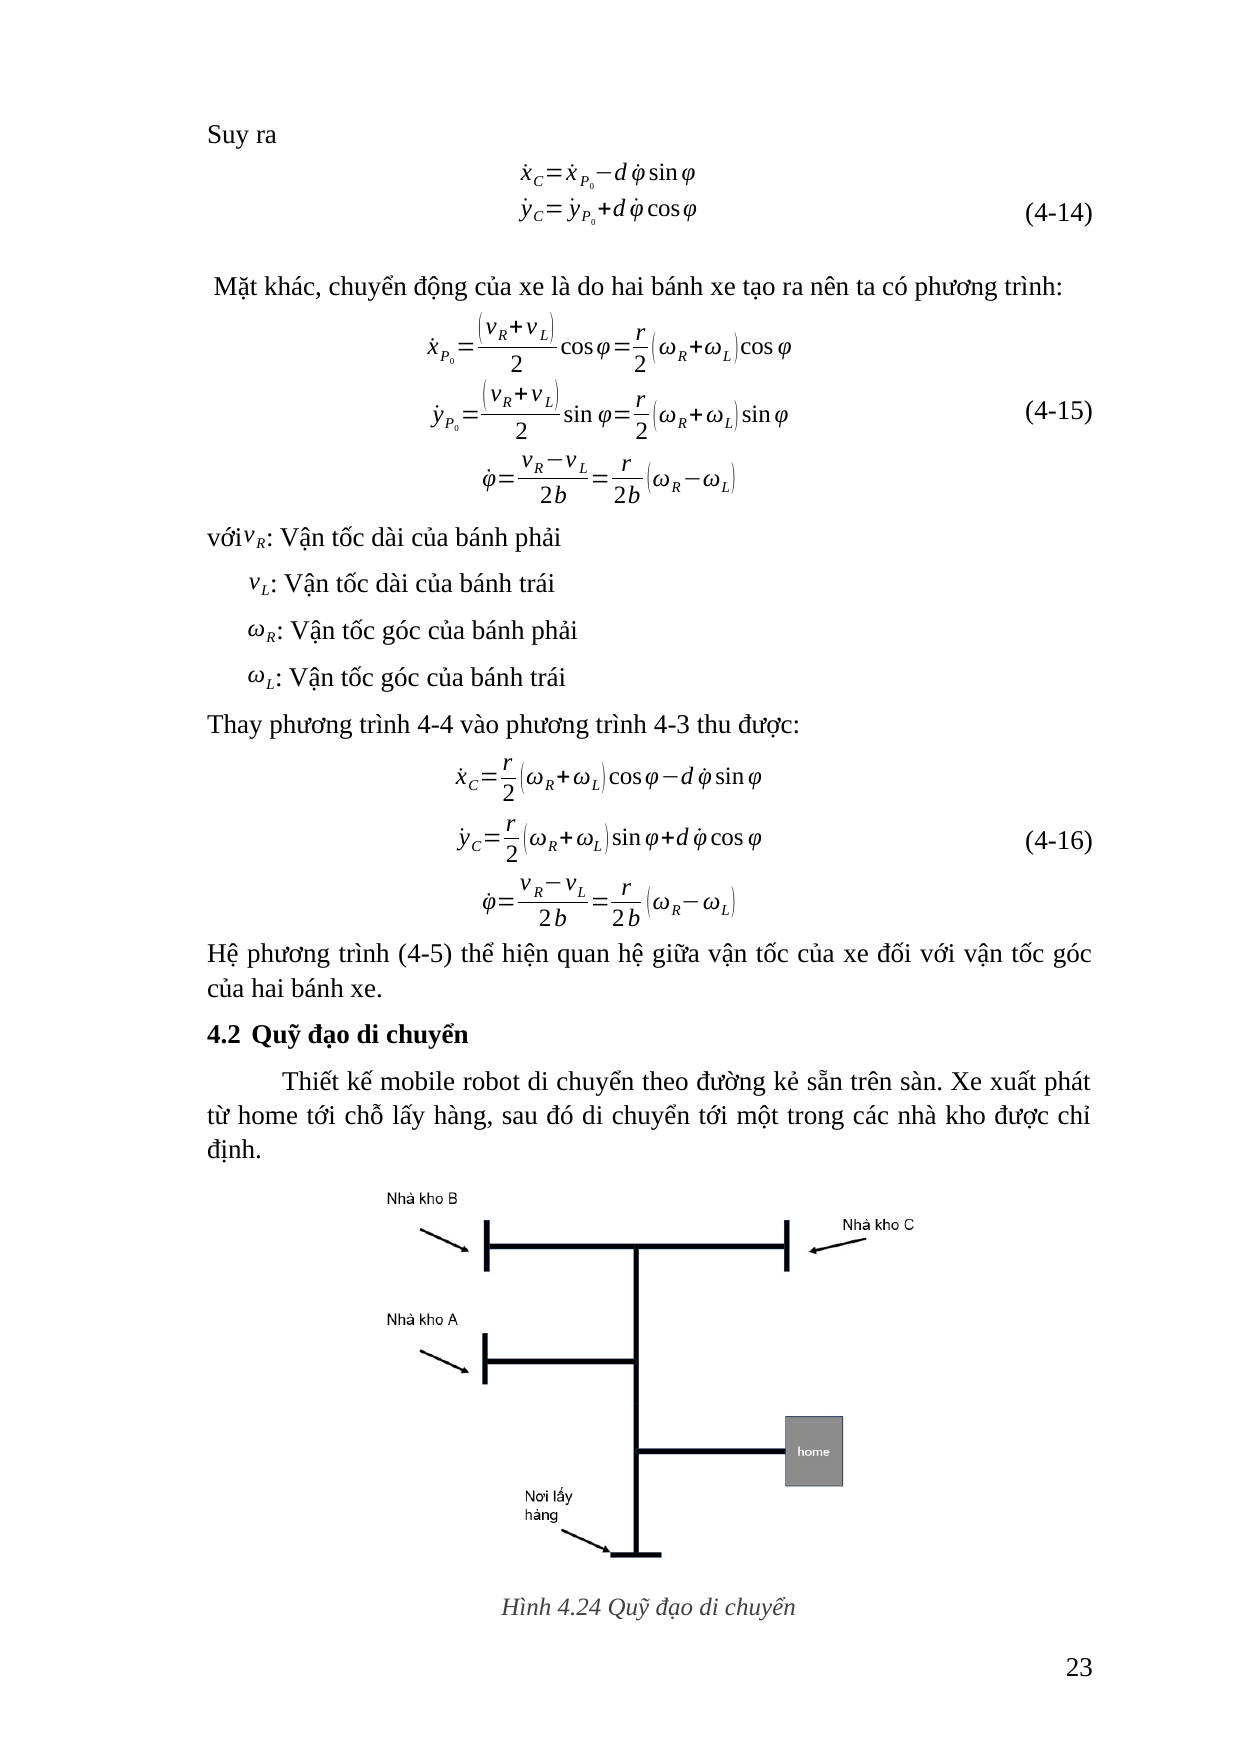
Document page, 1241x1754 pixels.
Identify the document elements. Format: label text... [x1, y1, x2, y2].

subtitle Quỹ đạo di chuyển [207, 1018, 1092, 1049]
text : Vận tốc góc của bánh phải [207, 614, 1092, 646]
text : Vận tốc dài của bánh trái [207, 567, 1092, 599]
text Mặt khác, chuyển động của xe là do hai bánh xe tạo ra nên ta có phương trình: [207, 271, 1092, 302]
text với: Vận tốc dài của bánh phải [207, 521, 1092, 552]
text Hệ phương trình (4-5) thể hiện quan hệ giữa vận tốc của xe đối với vận tốc góc của hai bánh xe. [207, 938, 1092, 1003]
text Suy ra [207, 118, 1092, 149]
text Thay phương trình 4-4 vào phương trình 4-3 thu được: [207, 708, 1092, 739]
text Thiết kế mobile robot di chuyển theo đường kẻ sẵn trên sàn. Xe xuất phát từ home tới chỗ lấy hàng, sau đó di chuyển tới một trong các nhà kho được chỉ định. [207, 1065, 1092, 1164]
table_header [207, 152, 1009, 264]
text : Vận tốc góc của bánh trái [207, 661, 1092, 692]
table_header [207, 305, 1011, 508]
picture [364, 1173, 936, 1584]
table_header [207, 742, 1010, 931]
